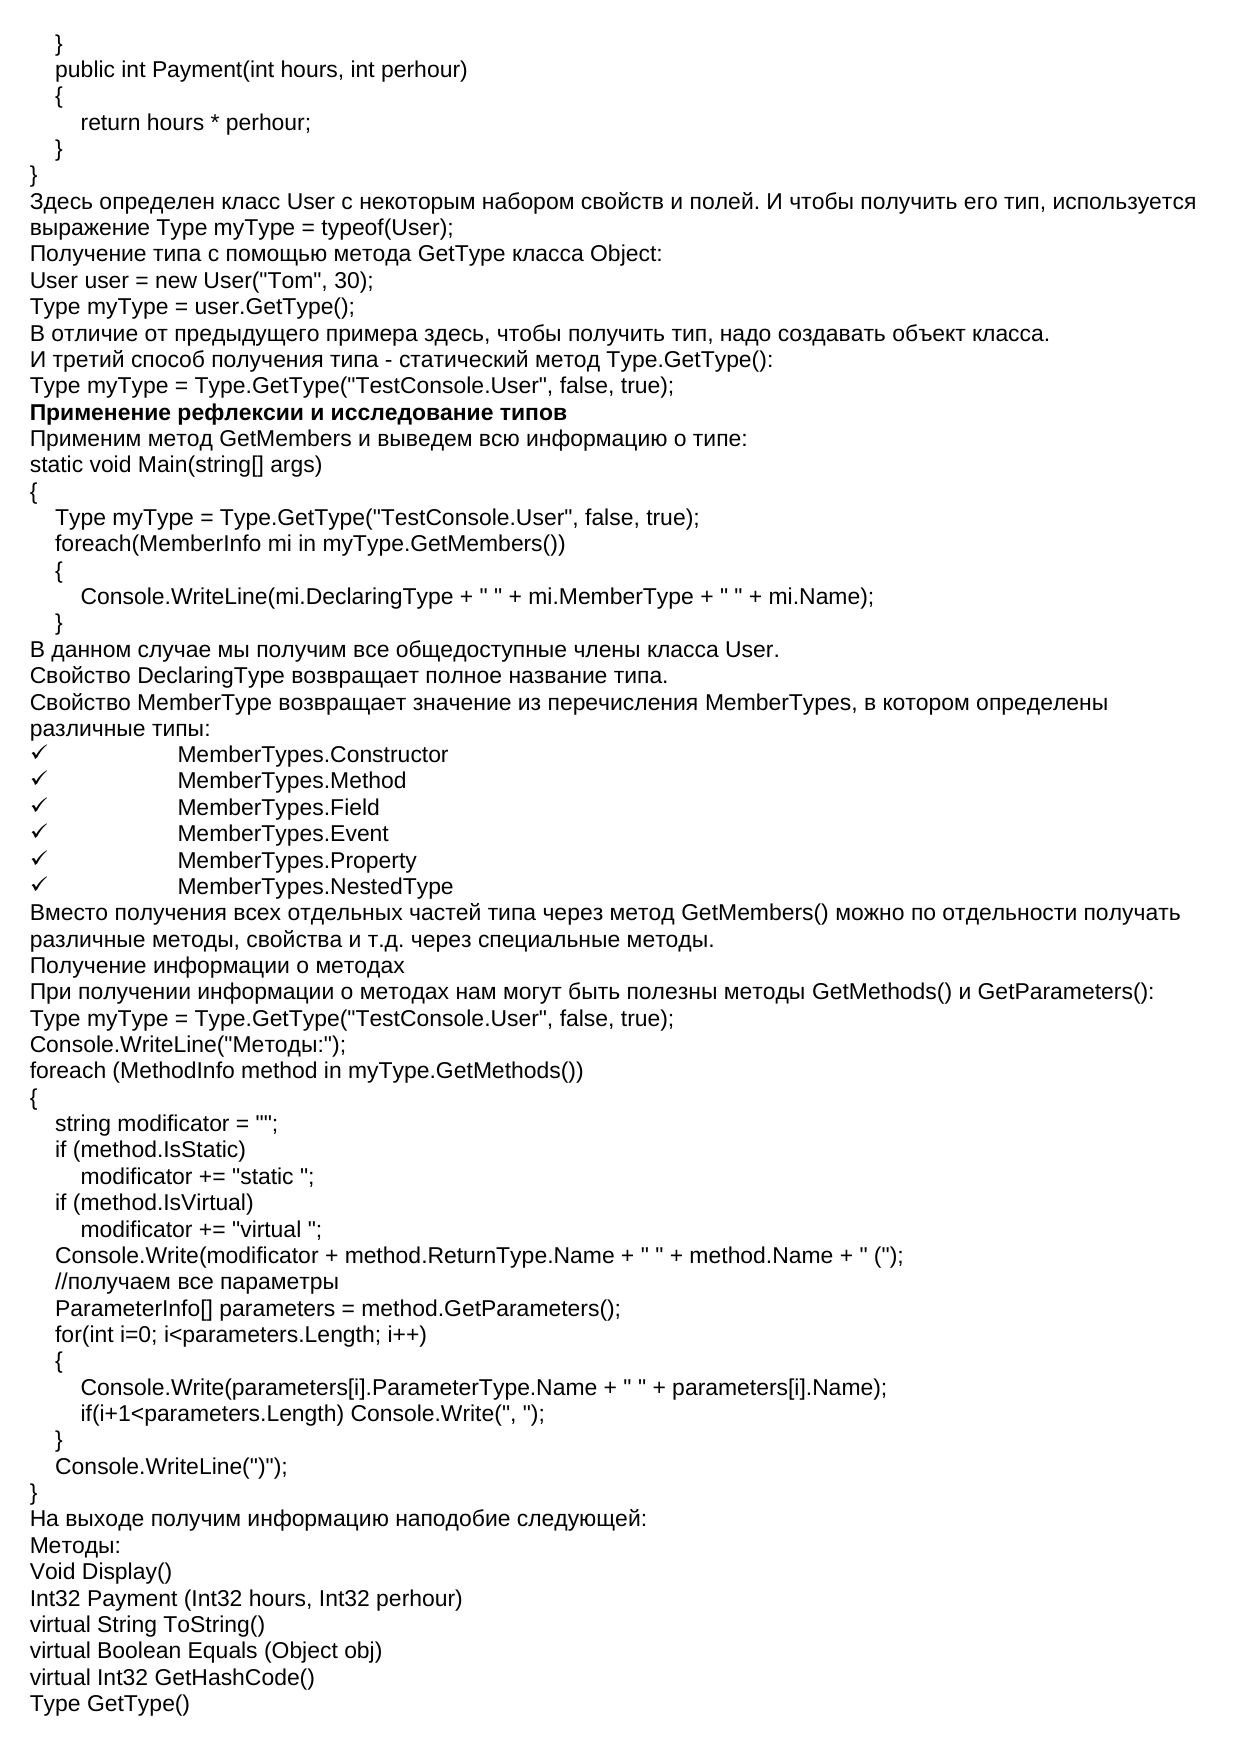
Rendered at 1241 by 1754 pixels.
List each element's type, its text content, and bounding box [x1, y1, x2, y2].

text modificator += "static "; [29, 1163, 1211, 1189]
text При получении информации о методах нам могут быть полезны методы GetMethods() и GetParameters(): [29, 978, 1211, 1005]
text if (method.IsStatic) [29, 1136, 1211, 1163]
text public int Payment(int hours, int perhour) [29, 56, 1211, 82]
text modificator += "virtual "; [29, 1216, 1211, 1242]
text { [29, 1347, 1211, 1374]
text Type myType = Type.GetType("TestConsole.User", false, true); [29, 504, 1211, 530]
text { [29, 557, 1211, 583]
text Здесь определен класс User с некоторым набором свойств и полей. И чтобы получить его тип, используется выражение Type myType = typeof(User); [29, 188, 1211, 240]
text Console.Write(parameters[i].ParameterType.Name + " " + parameters[i].Name); [29, 1374, 1211, 1400]
text Console.WriteLine(mi.DeclaringType + " " + mi.MemberType + " " + mi.Name); [29, 583, 1211, 609]
list MemberTypes.Field [29, 794, 1211, 820]
text Применение рефлексии и исследование типов [29, 398, 1211, 425]
text Type GetType() [29, 1690, 1211, 1716]
list MemberTypes.Method [29, 767, 1211, 794]
text foreach (MethodInfo method in myType.GetMethods()) [29, 1057, 1211, 1084]
text Int32 Payment (Int32 hours, Int32 perhour) [29, 1584, 1211, 1611]
text Type myType = Type.GetType("TestConsole.User", false, true); [29, 1005, 1211, 1031]
text for(int i=0; i<parameters.Length; i++) [29, 1321, 1211, 1347]
text Получение типа с помощью метода GetType класса Object: [29, 240, 1211, 267]
text //получаем все параметры [29, 1268, 1211, 1294]
text string modificator = ""; [29, 1110, 1211, 1136]
list MemberTypes.Property [29, 847, 1211, 873]
text if(i+1<parameters.Length) Console.Write(", "); [29, 1400, 1211, 1426]
text } [29, 609, 1211, 636]
text Console.WriteLine(")"); [29, 1453, 1211, 1479]
list MemberTypes.Event [29, 820, 1211, 847]
list MemberTypes.Constructor [29, 741, 1211, 767]
text } [29, 1426, 1211, 1453]
text Console.WriteLine("Методы:"); [29, 1031, 1211, 1057]
text } [29, 29, 1211, 56]
text Void Display() [29, 1558, 1211, 1584]
text Методы: [29, 1532, 1211, 1558]
text if (method.IsVirtual) [29, 1189, 1211, 1216]
text ParameterInfo[] parameters = method.GetParameters(); [29, 1294, 1211, 1321]
text } [29, 161, 1211, 188]
text Type myType = Type.GetType("TestConsole.User", false, true); [29, 372, 1211, 398]
text return hours * perhour; [29, 109, 1211, 135]
text virtual Int32 GetHashCode() [29, 1663, 1211, 1690]
text { [29, 478, 1211, 504]
text foreach(MemberInfo mi in myType.GetMembers()) [29, 530, 1211, 557]
text User user = new User("Tom", 30); [29, 267, 1211, 293]
text static void Main(string[] args) [29, 451, 1211, 478]
text Получение информации о методах [29, 952, 1211, 978]
list MemberTypes.NestedType [29, 873, 1211, 899]
text Вместо получения всех отдельных частей типа через метод GetMembers() можно по отдельности получать различные методы, свойства и т.д. через специальные методы. [29, 899, 1211, 952]
text И третий способ получения типа - статический метод Type.GetType(): [29, 346, 1211, 372]
text В данном случае мы получим все общедоступные члены класса User. [29, 636, 1211, 662]
text } [29, 135, 1211, 161]
text virtual String ToString() [29, 1611, 1211, 1637]
text Свойство MemberType возвращает значение из перечисления MemberTypes, в котором определены различные типы: [29, 688, 1211, 741]
text На выходе получим информацию наподобие следующей: [29, 1505, 1211, 1532]
text { [29, 82, 1211, 109]
text virtual Boolean Equals (Object obj) [29, 1637, 1211, 1663]
text Свойство DeclaringType возвращает полное название типа. [29, 662, 1211, 688]
text } [29, 1479, 1211, 1505]
text Console.Write(modificator + method.ReturnType.Name + " " + method.Name + " ("); [29, 1242, 1211, 1268]
text Применим метод GetMembers и выведем всю информацию о типе: [29, 425, 1211, 451]
text Type myType = user.GetType(); [29, 293, 1211, 319]
text { [29, 1084, 1211, 1110]
text В отличие от предыдущего примера здесь, чтобы получить тип, надо создавать объект класса. [29, 319, 1211, 346]
